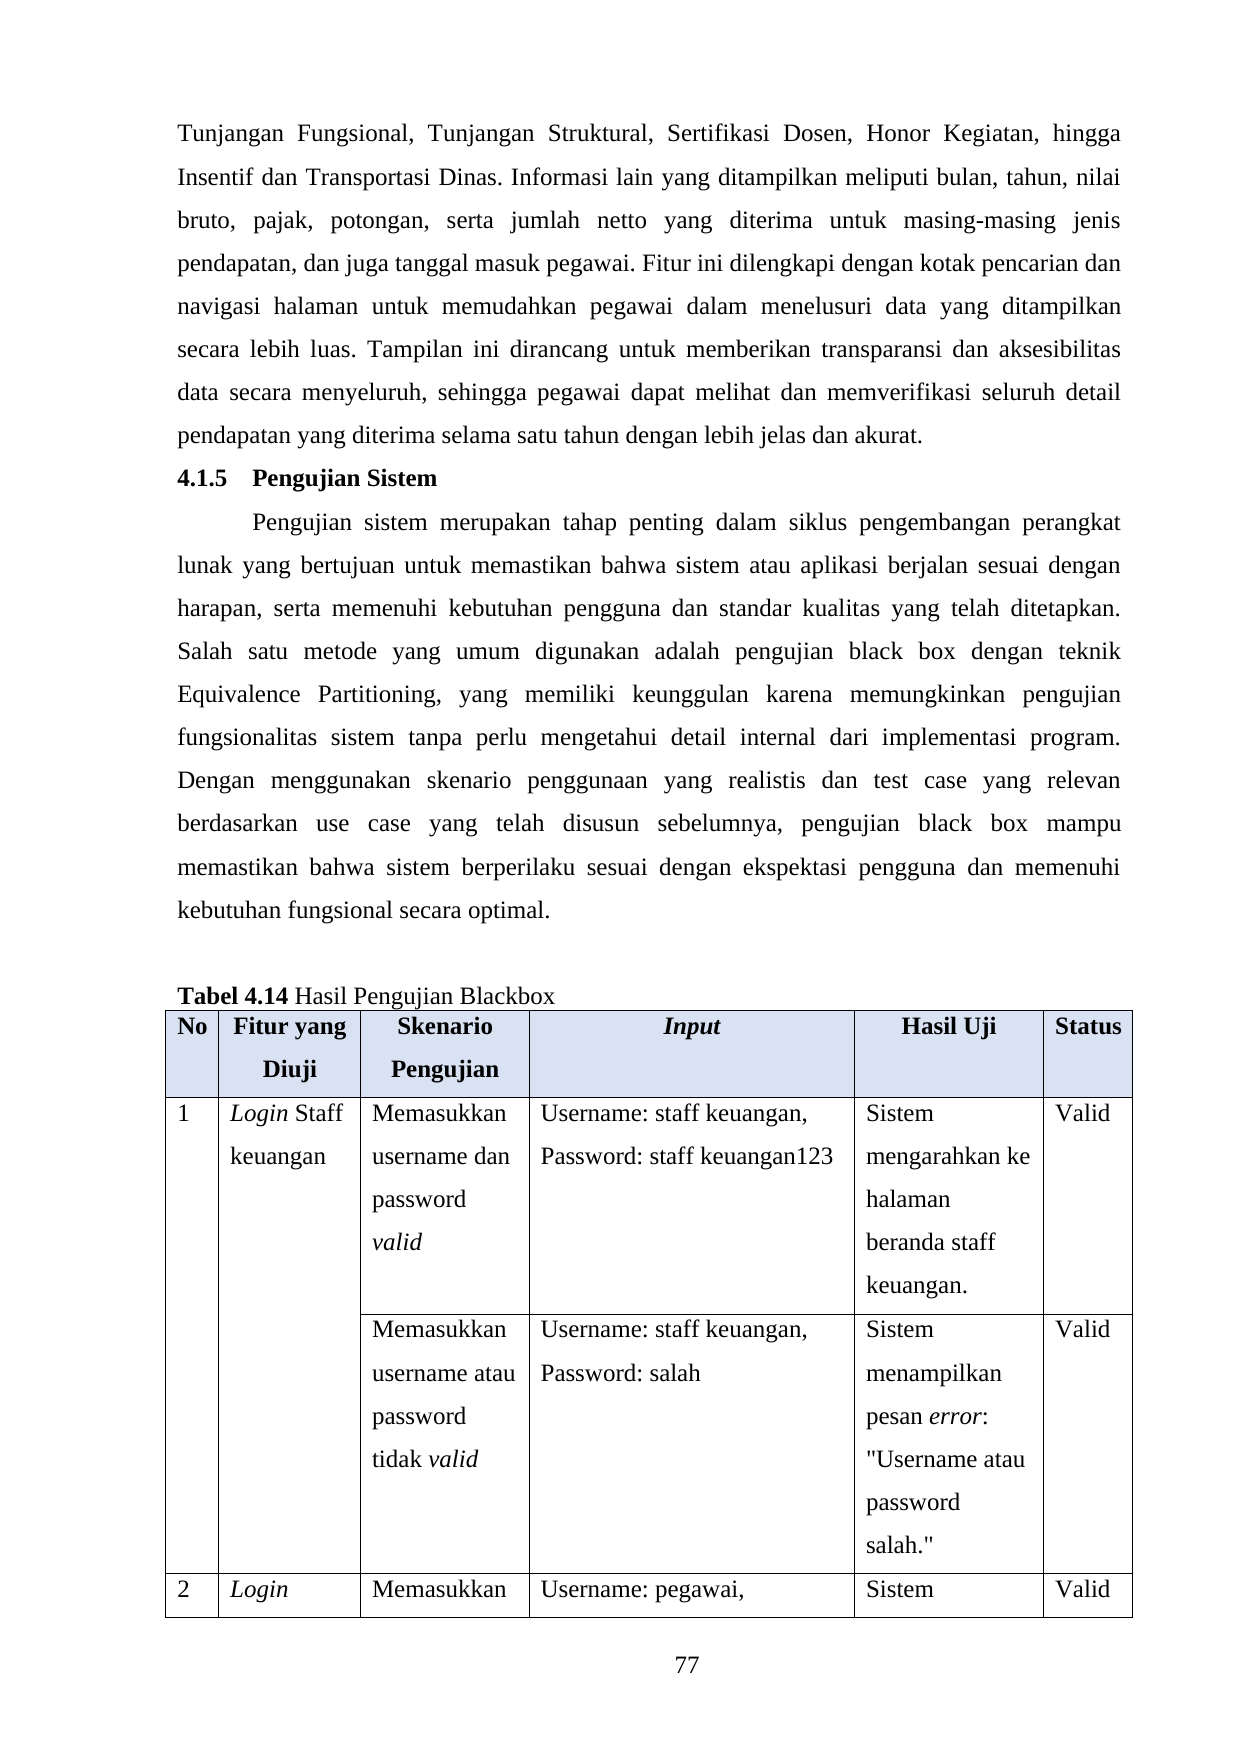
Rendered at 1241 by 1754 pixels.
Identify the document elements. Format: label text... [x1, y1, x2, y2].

table_header Hasil Uji [855, 1011, 1043, 1097]
table_cell 1 [166, 1098, 218, 1573]
table_cell Memasukkan username dan password valid [361, 1574, 529, 1617]
table_cell Sistem menampilkan pesan error: "Username atau password salah." [855, 1315, 1043, 1573]
table_cell 2 [166, 1574, 218, 1617]
table_header Input [530, 1011, 854, 1097]
table_header Status [1044, 1011, 1132, 1097]
table_header No [166, 1011, 218, 1097]
table_cell Username: staff keuangan, Password: salah [530, 1315, 854, 1573]
table_header Skenario Pengujian [361, 1011, 529, 1097]
subtitle Pengujian Sistem [177, 463, 1122, 492]
table_header Fitur yang Diuji [219, 1011, 360, 1097]
table_cell Valid [1044, 1574, 1132, 1617]
table_cell Login Staff keuangan [219, 1098, 360, 1573]
table_cell Valid [1044, 1098, 1132, 1313]
table_cell Sistem mengarahkan ke halaman pegawai. [855, 1574, 1043, 1617]
table_cell Login Pegawai [219, 1574, 360, 1617]
table_cell Sistem mengarahkan ke halaman beranda staff keuangan. [855, 1098, 1043, 1313]
text Pengujian sistem merupakan tahap penting dalam siklus pengembangan perangkat lunak yang bertujuan untuk memastikan bahwa sistem atau aplikasi berjalan sesuai dengan harapan, serta memenuhi kebutuhan pengguna dan standar kualitas yang telah ditetapkan. Salah satu metode yang umum digunakan adalah pengujian black box dengan teknik Equivalence Partitioning, yang memiliki keunggulan karena memungkinkan pengujian fungsionalitas sistem tanpa perlu mengetahui detail internal dari implementasi program. Dengan menggunakan skenario penggunaan yang realistis dan test case yang relevan berdasarkan use case yang telah disusun sebelumnya, pengujian black box mampu memastikan bahwa sistem berperilaku sesuai dengan ekspektasi pengguna dan memenuhi kebutuhan fungsional secara optimal. [177, 507, 1122, 923]
table_cell Username: staff keuangan, Password: staff keuangan123 [530, 1098, 854, 1313]
table_cell Username: pegawai, Password: pegawai123 [530, 1574, 854, 1617]
table_cell Valid [1044, 1315, 1132, 1573]
table_cell Memasukkan username dan password valid [361, 1098, 529, 1313]
table_cell Memasukkan username atau password tidak valid [361, 1315, 529, 1573]
